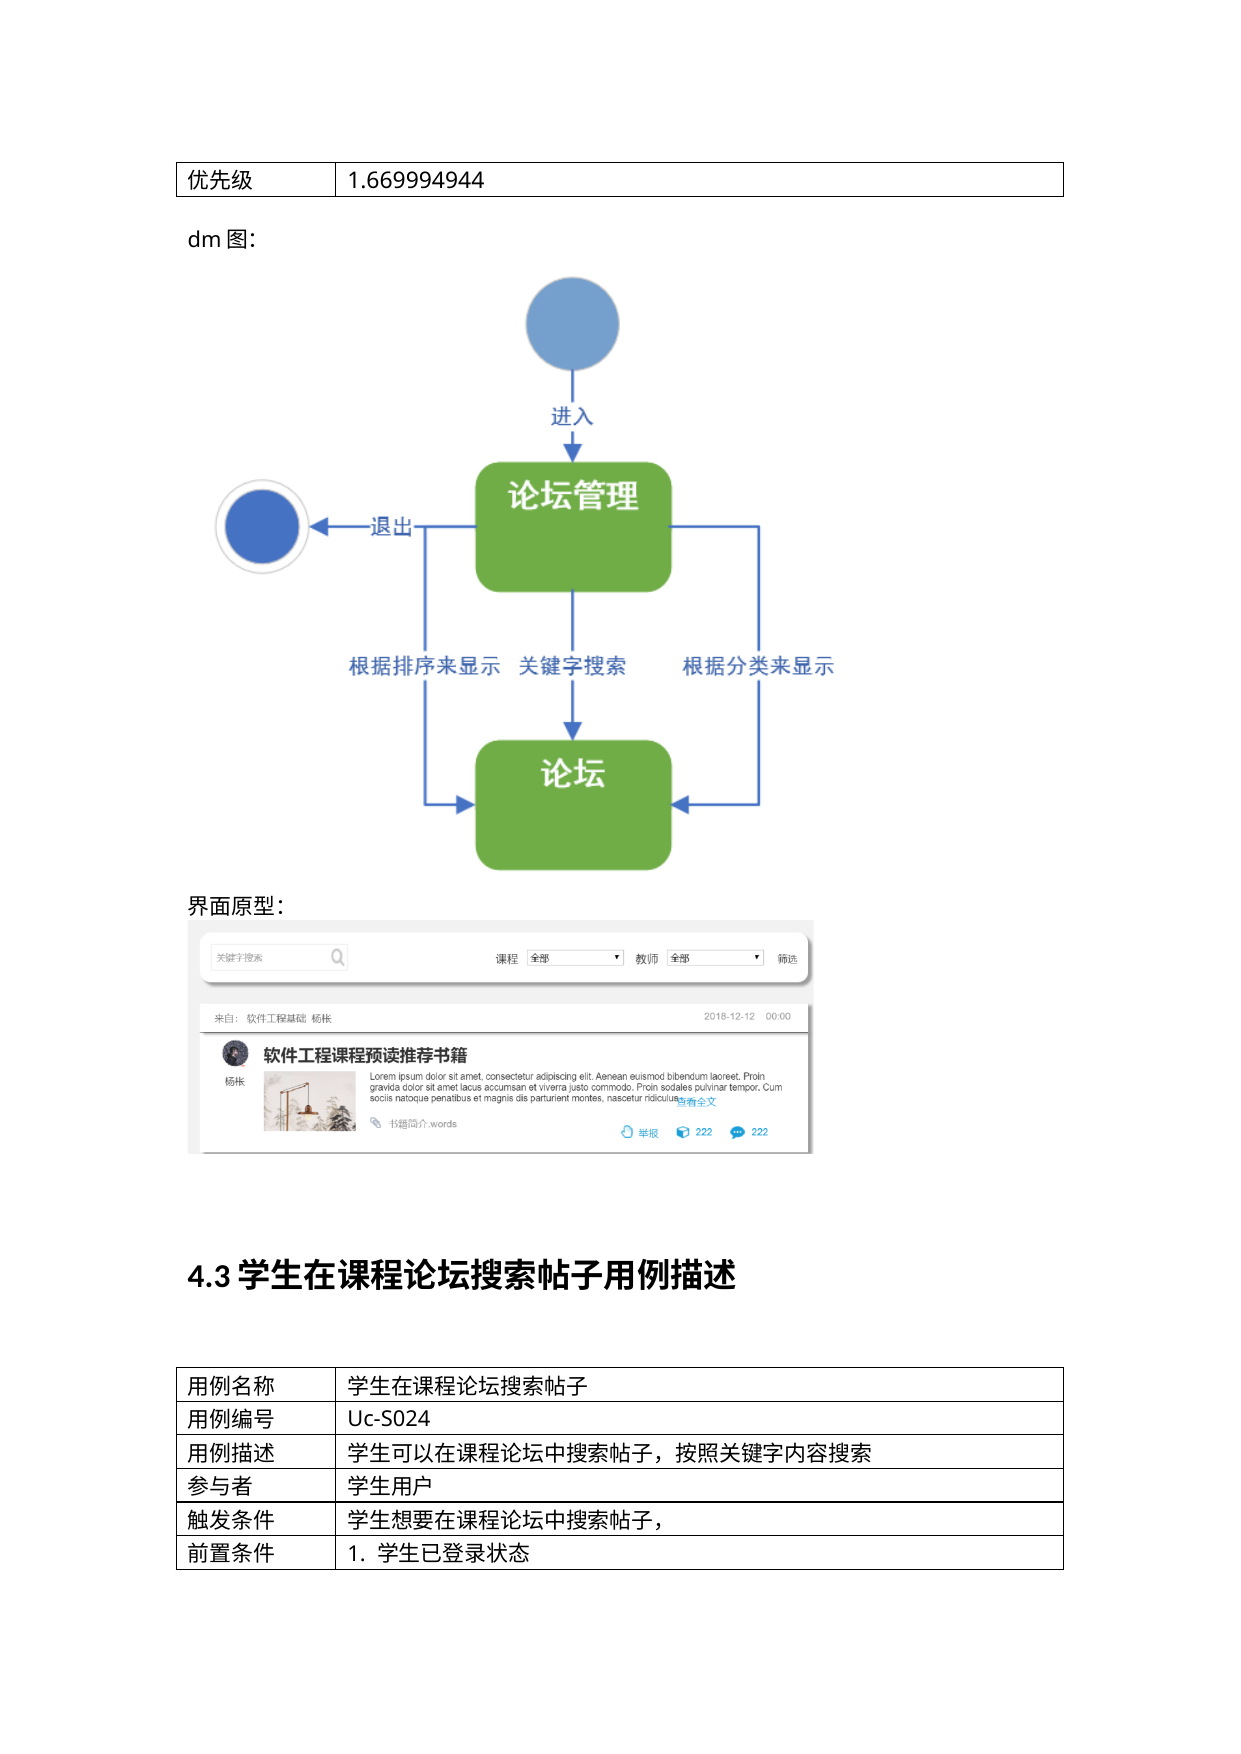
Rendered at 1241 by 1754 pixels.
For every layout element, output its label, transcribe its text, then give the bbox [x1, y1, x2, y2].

subtitle dm图： [187, 222, 1053, 254]
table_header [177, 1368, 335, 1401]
picture [187, 920, 814, 1154]
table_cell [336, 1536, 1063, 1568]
subtitle 4.3学生在课程论坛搜索帖子用例描述 [187, 1240, 1053, 1305]
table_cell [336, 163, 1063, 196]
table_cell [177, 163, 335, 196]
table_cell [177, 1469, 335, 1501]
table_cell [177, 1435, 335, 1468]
picture [187, 270, 839, 885]
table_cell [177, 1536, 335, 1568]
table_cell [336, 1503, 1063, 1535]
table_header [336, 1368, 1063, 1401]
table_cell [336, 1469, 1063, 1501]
text 界面原型： [187, 888, 1053, 921]
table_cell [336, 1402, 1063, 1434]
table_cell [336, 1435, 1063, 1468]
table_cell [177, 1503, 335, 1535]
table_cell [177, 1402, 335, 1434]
